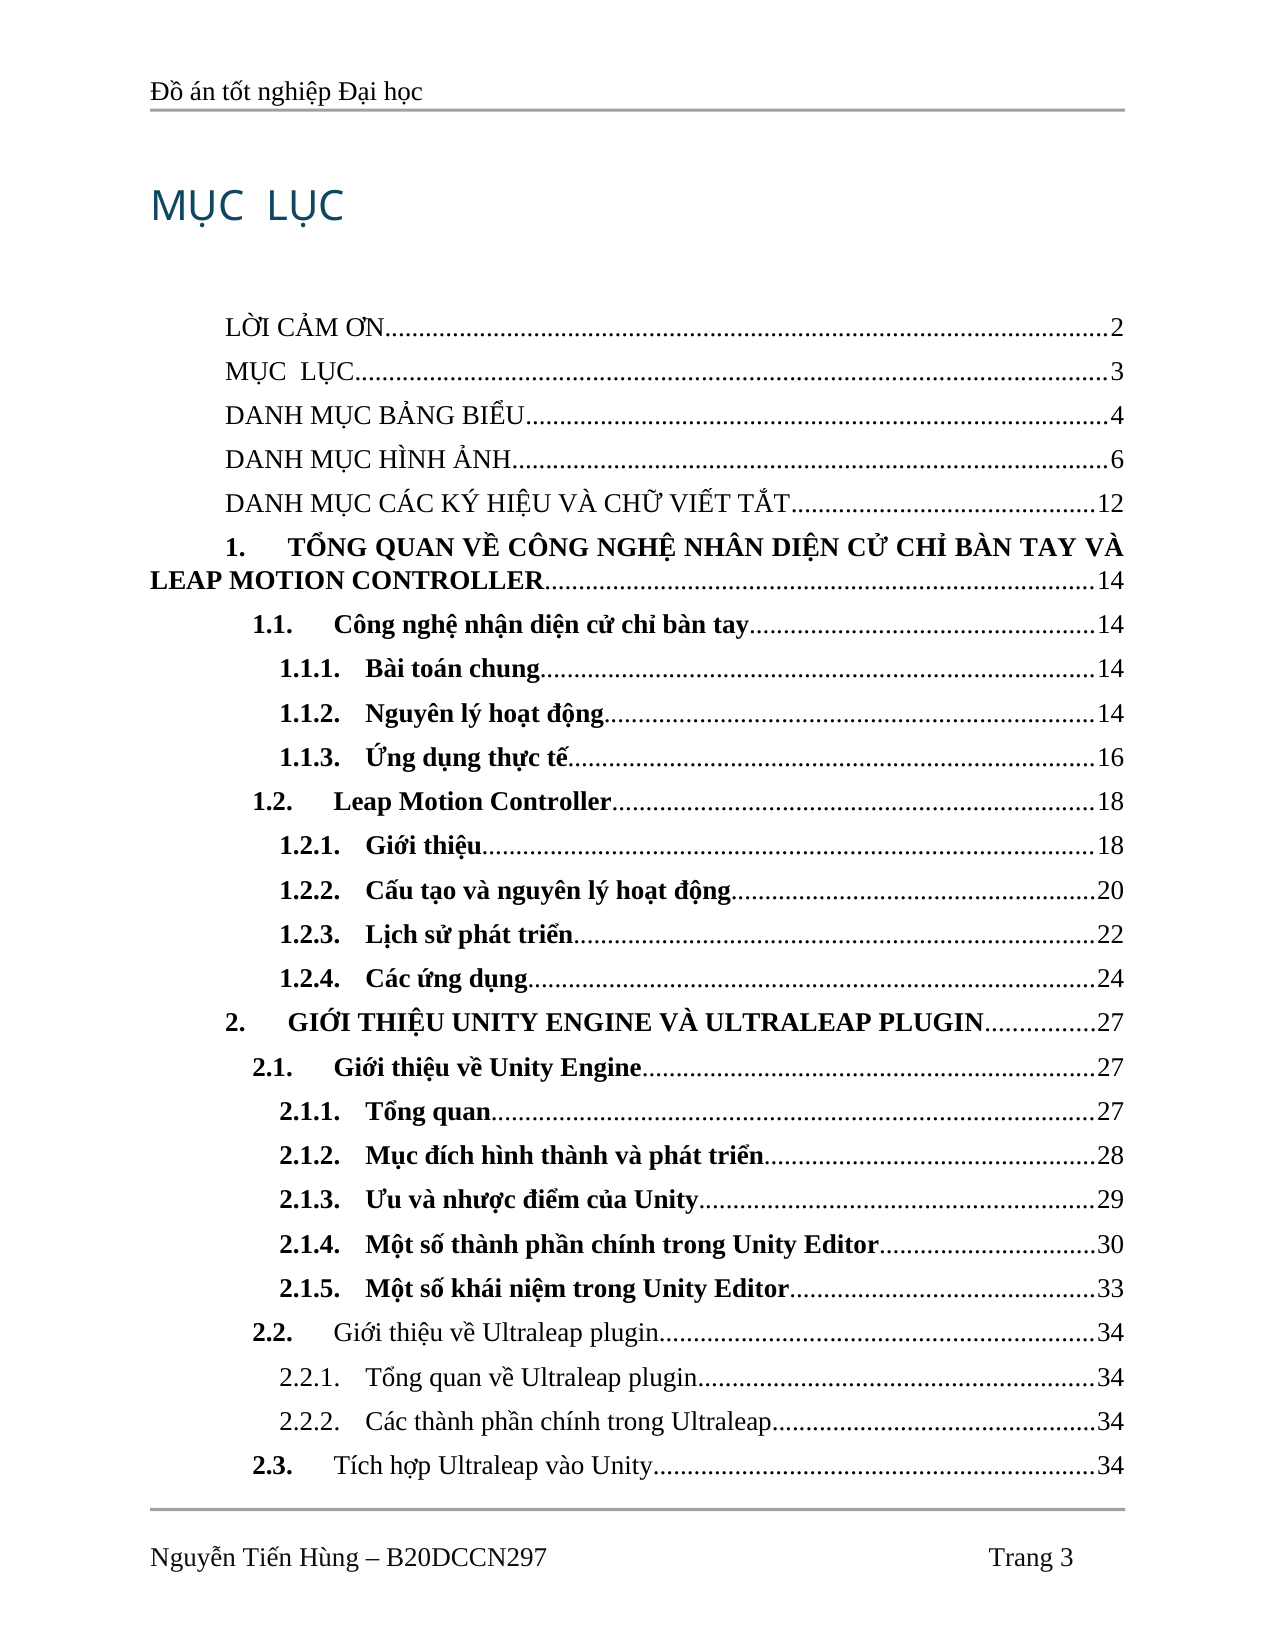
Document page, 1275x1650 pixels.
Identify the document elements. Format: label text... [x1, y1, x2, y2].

subtitle MỤC LỤC [150, 176, 1125, 232]
